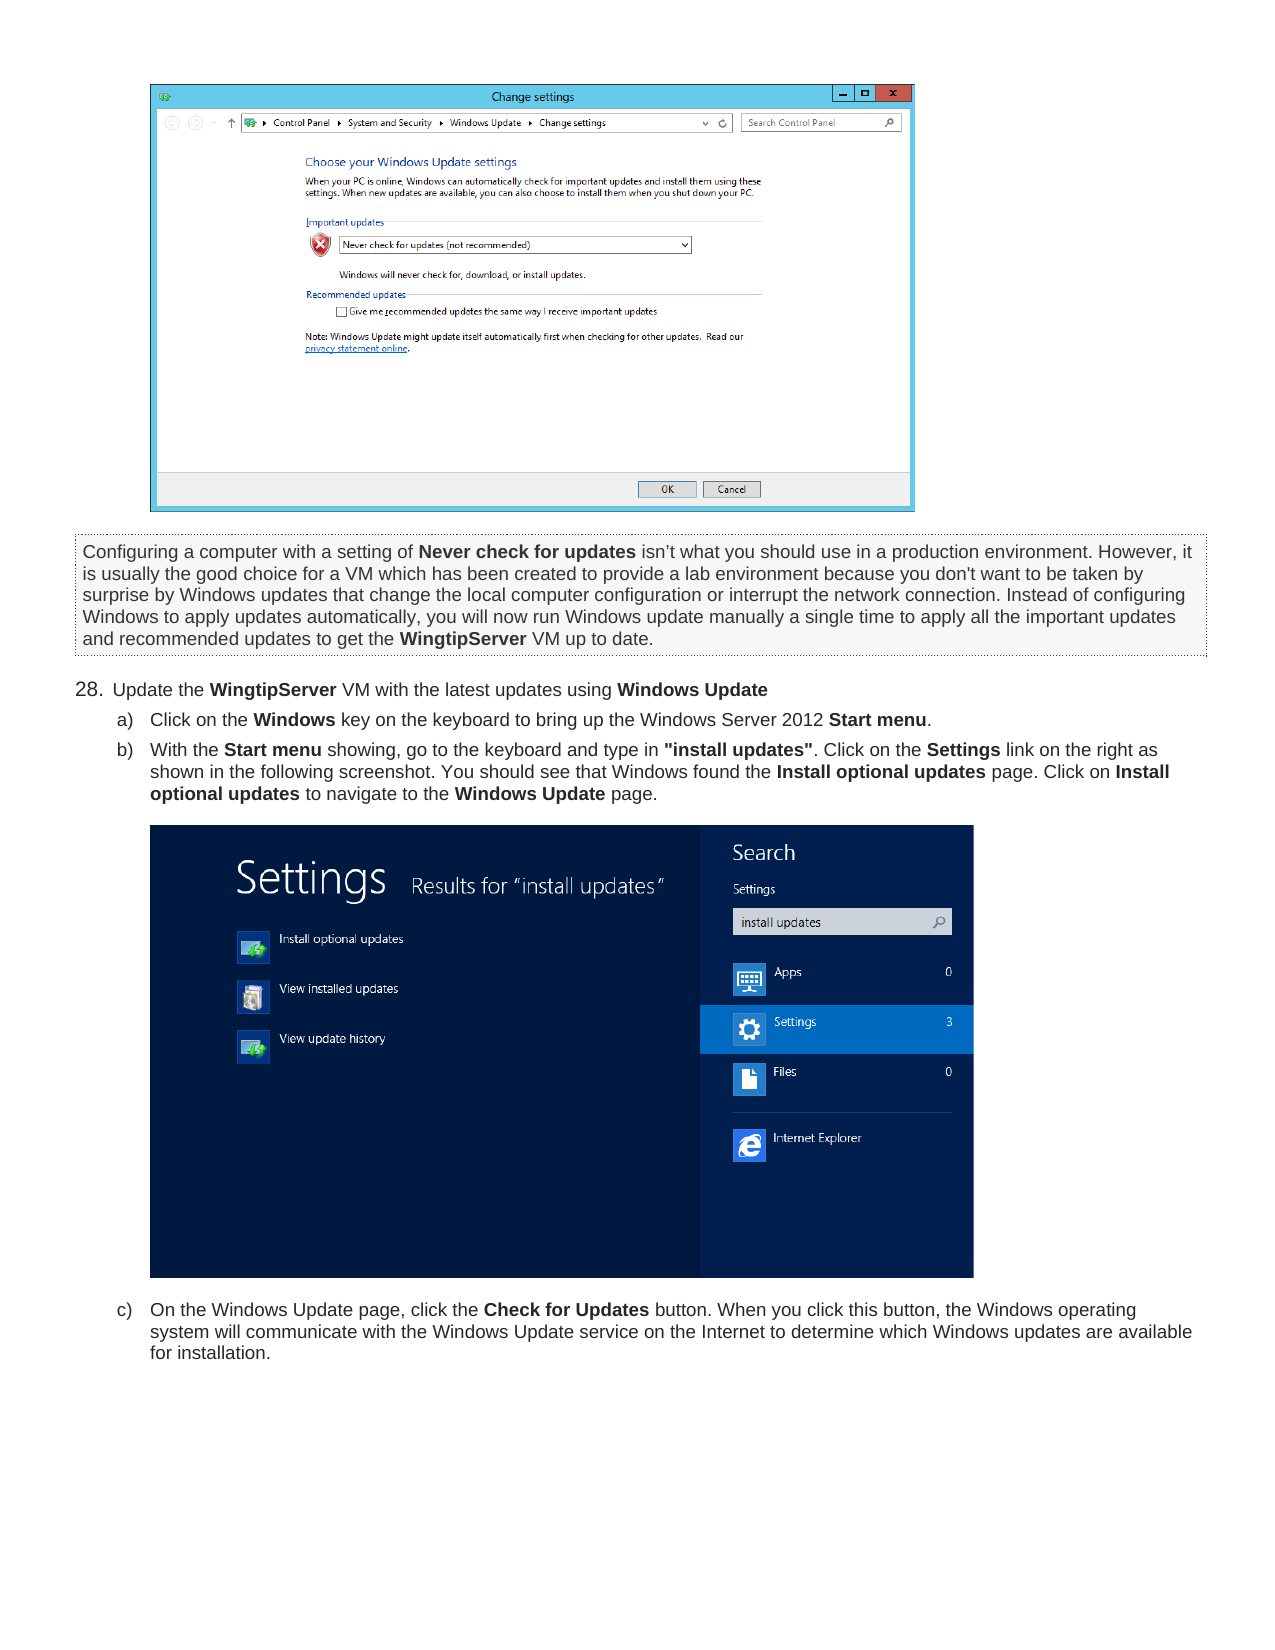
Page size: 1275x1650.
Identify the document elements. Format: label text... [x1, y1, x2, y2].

text Configuring a computer with a setting of Never check for updates isn’t what you should use in a production environment. However, it is usually the good choice for a VM which has been created to provide a lab environment because you don't want to be taken by surprise by Windows updates that change the local computer configuration or interrupt the network connection. Instead of configuring Windows to apply updates automatically, you will now run Windows update manually a single time to apply all the important updates and recommended updates to get the WingtipServer VM up to date. [75, 534, 1207, 656]
text With the Start menu showing, go to the keyboard and type in "install updates". Click on the Settings link on the right as shown in the following screenshot. You should see that Windows found the Install optional updates page. Click on Install optional updates to navigate to the Windows Update page. [117, 739, 1200, 804]
picture [150, 84, 915, 512]
picture [150, 825, 974, 1278]
text Click on the Windows key on the keyboard to bring up the Windows Server 2012 Start menu. [117, 709, 1200, 731]
text On the Windows Update page, click the Check for Updates button. When you click this button, the Windows operating system will communicate with the Windows Update service on the Internet to determine which Windows updates are available for installation. [117, 1299, 1200, 1364]
text Update the WingtipServer VM with the latest updates using Windows Update [75, 677, 1200, 701]
